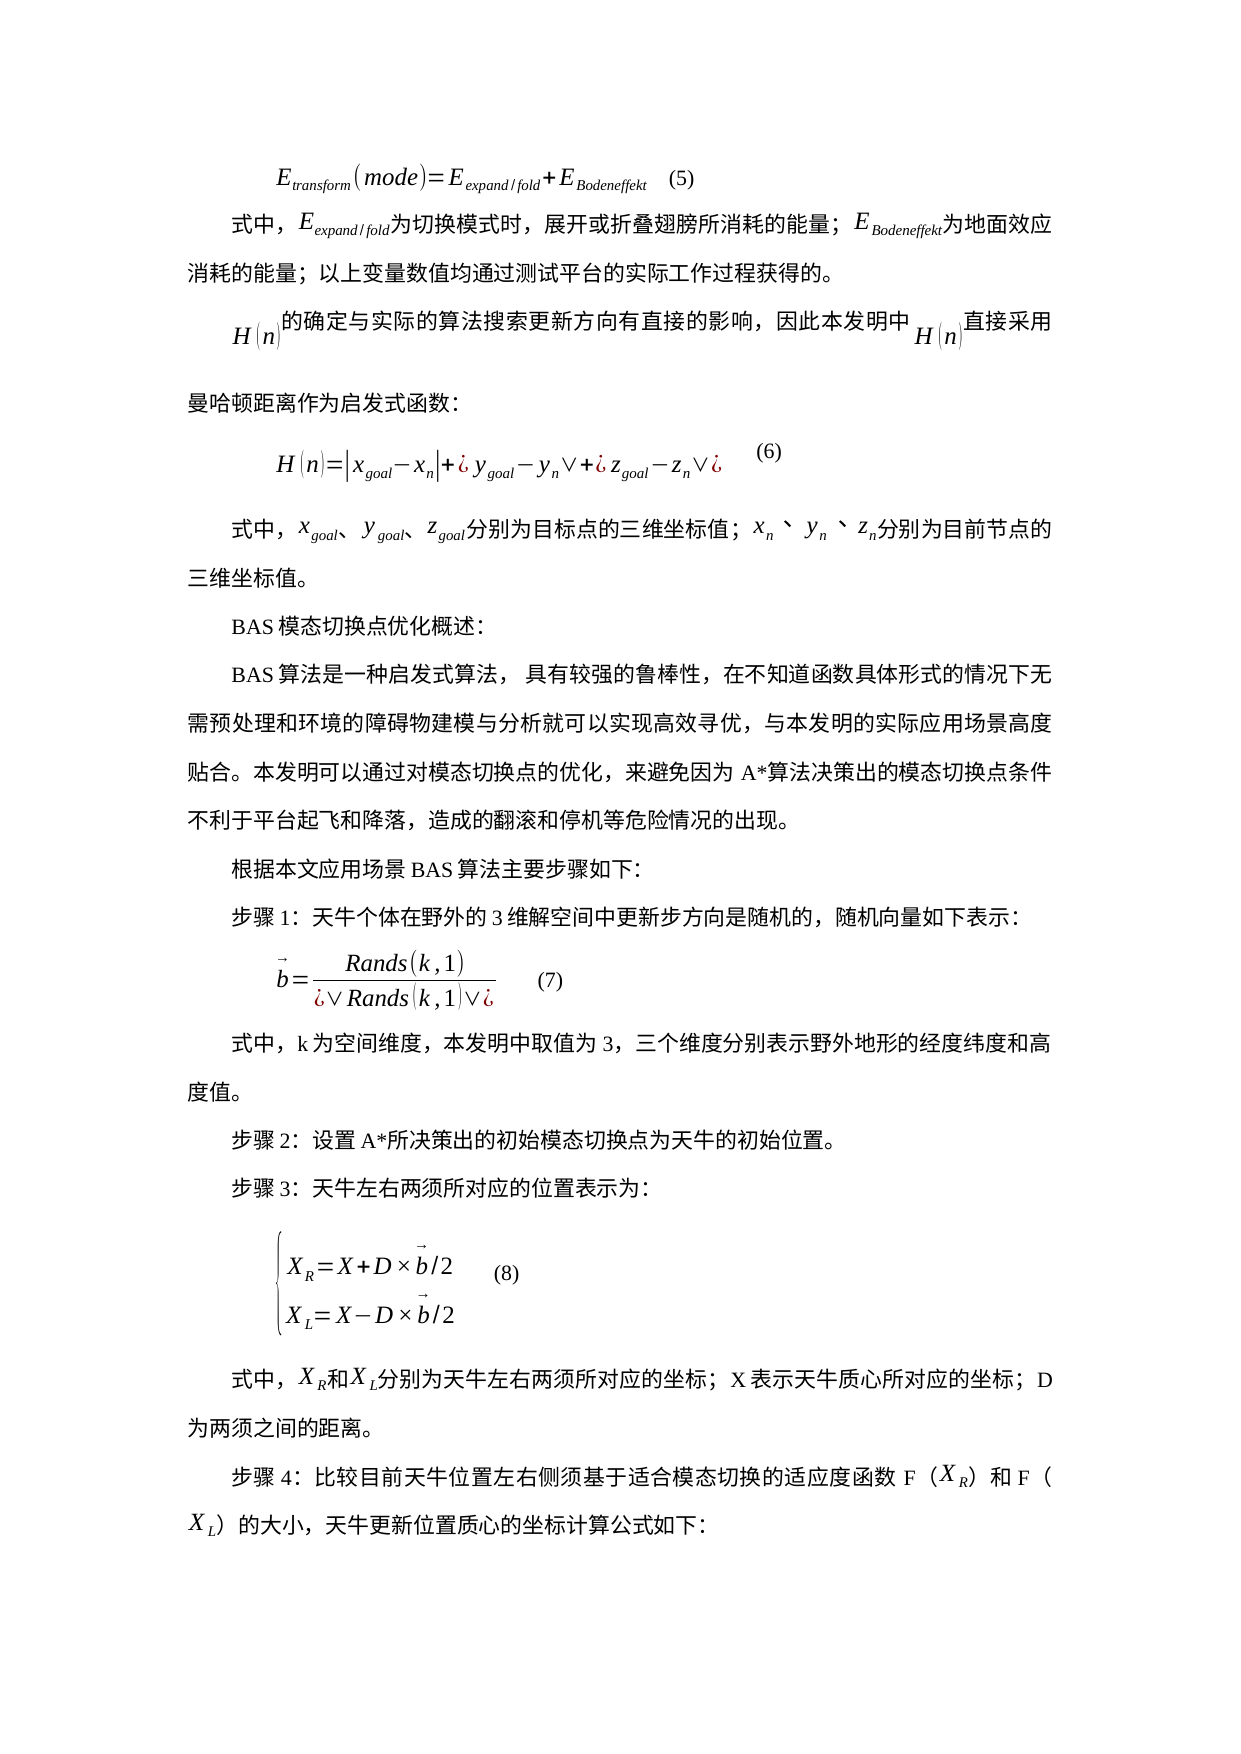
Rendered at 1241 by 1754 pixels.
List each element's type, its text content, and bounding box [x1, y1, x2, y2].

text 步骤3：天牛左右两须所对应的位置表示为： [187, 1171, 1053, 1203]
text BAS算法是一种启发式算法， 具有较强的鲁棒性，在不知道函数具体形式的情况下无需预处理和环境的障碍物建模与分析就可以实现高效寻优，与本发明的实际应用场景高度贴合。本发明可以通过对模态切换点的优化，来避免因为A*算法决策出的模态切换点条件不利于平台起飞和降落，造成的翻滚和停机等危险情况的出现。 [187, 657, 1053, 836]
text 根据本文应用场景BAS算法主要步骤如下： [187, 851, 1053, 884]
text 步骤2：设置A*所决策出的初始模态切换点为天牛的初始位置。 [187, 1123, 1053, 1155]
text (6) [187, 434, 1053, 499]
text BAS模态切换点优化概述： [187, 608, 1053, 641]
text 步骤4：比较目前天牛位置左右侧须基于适合模态切换的适应度函数F（）和F（）的大小，天牛更新位置质心的坐标计算公式如下： [187, 1459, 1053, 1540]
text 步骤1：天牛个体在野外的3维解空间中更新步方向是随机的，随机向量如下表示： [187, 900, 1053, 932]
text (7) [187, 948, 1053, 1013]
text 式中，、、分别为目标点的三维坐标值；分别为目前节点的三维坐标值。 [187, 511, 1053, 593]
text (8) [187, 1219, 1053, 1349]
text 式中，k为空间维度，本发明中取值为3，三个维度分别表示野外地形的经度纬度和高度值。 [187, 1026, 1053, 1107]
text 式中，为切换模式时，展开或折叠翅膀所消耗的能量；为地面效应消耗的能量；以上变量数值均通过测试平台的实际工作过程获得的。 [187, 207, 1053, 288]
text 的确定与实际的算法搜索更新方向有直接的影响，因此本发明中直接采用曼哈顿距离作为启发式函数： [187, 304, 1053, 418]
text (5) [187, 162, 1053, 194]
text 式中，和分别为天牛左右两须所对应的坐标；X表示天牛质心所对应的坐标；D为两须之间的距离。 [187, 1362, 1053, 1443]
